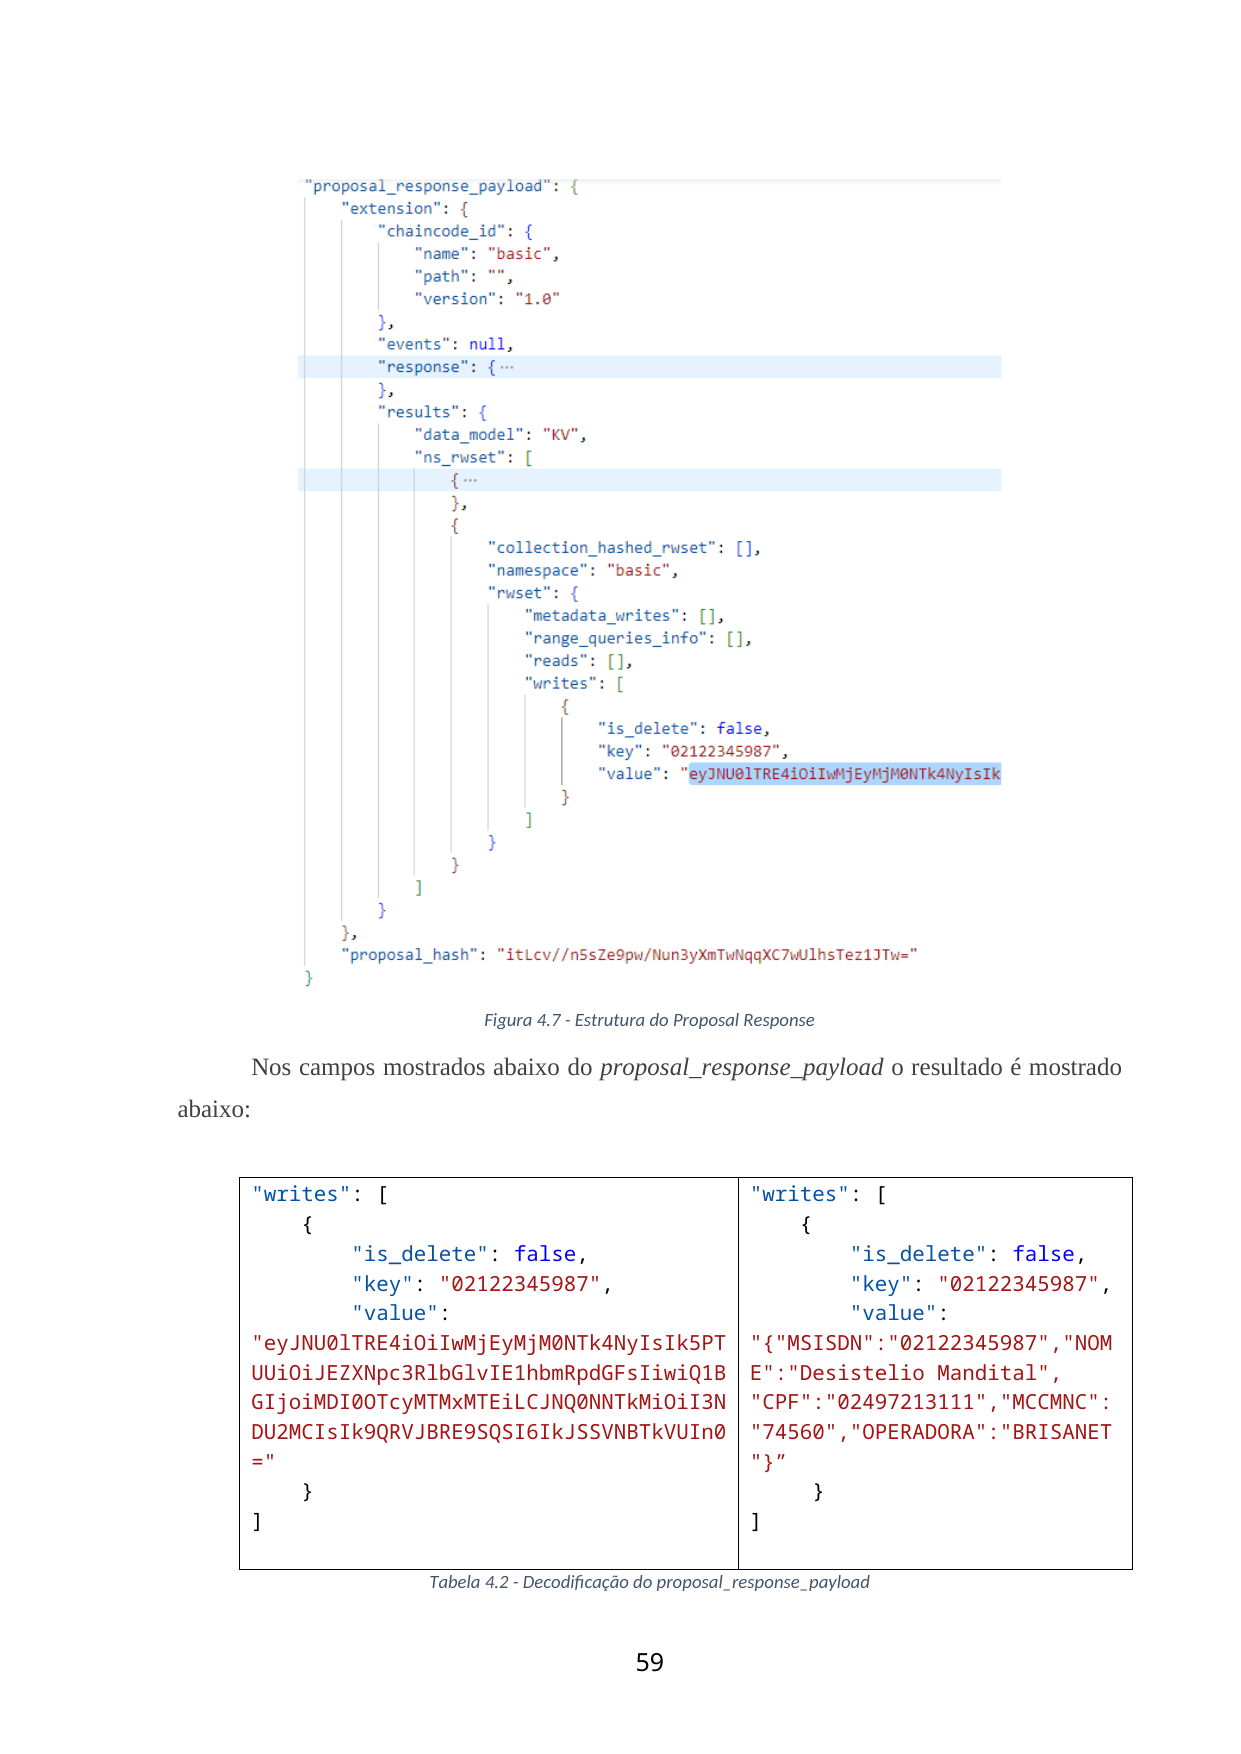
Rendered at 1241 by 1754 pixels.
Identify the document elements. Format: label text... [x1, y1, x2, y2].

text Nos campos mostrados abaixo do proposal_response_payload o resultado é mostrado abaixo: [177, 1052, 1122, 1123]
table_header "writes": [ { "is_delete": false, "key": "02122345987", "value": "{"MSISDN":"02122345987","NOME":"Desistelio Mandital", "CPF":"02497213111","MCCMNC":"74560","OPERADORA":"BRISANET"}” } ] [739, 1178, 1132, 1569]
table_header "writes": [ { "is_delete": false, "key": "02122345987", "value": "eyJNU0lTRE4iOiIwMjEyMjM0NTk4NyIsIk5PTUUiOiJEZXNpc3RlbGlvIE1hbmRpdGFsIiwiQ1BGIjoiMDI0OTcyMTMxMTEiLCJNQ0NNTkMiOiI3NDU2MCIsIk9QRVJBRE9SQSI6IkJSSVNBTkVUIn0=" } ] [240, 1178, 738, 1569]
picture [297, 177, 1002, 997]
